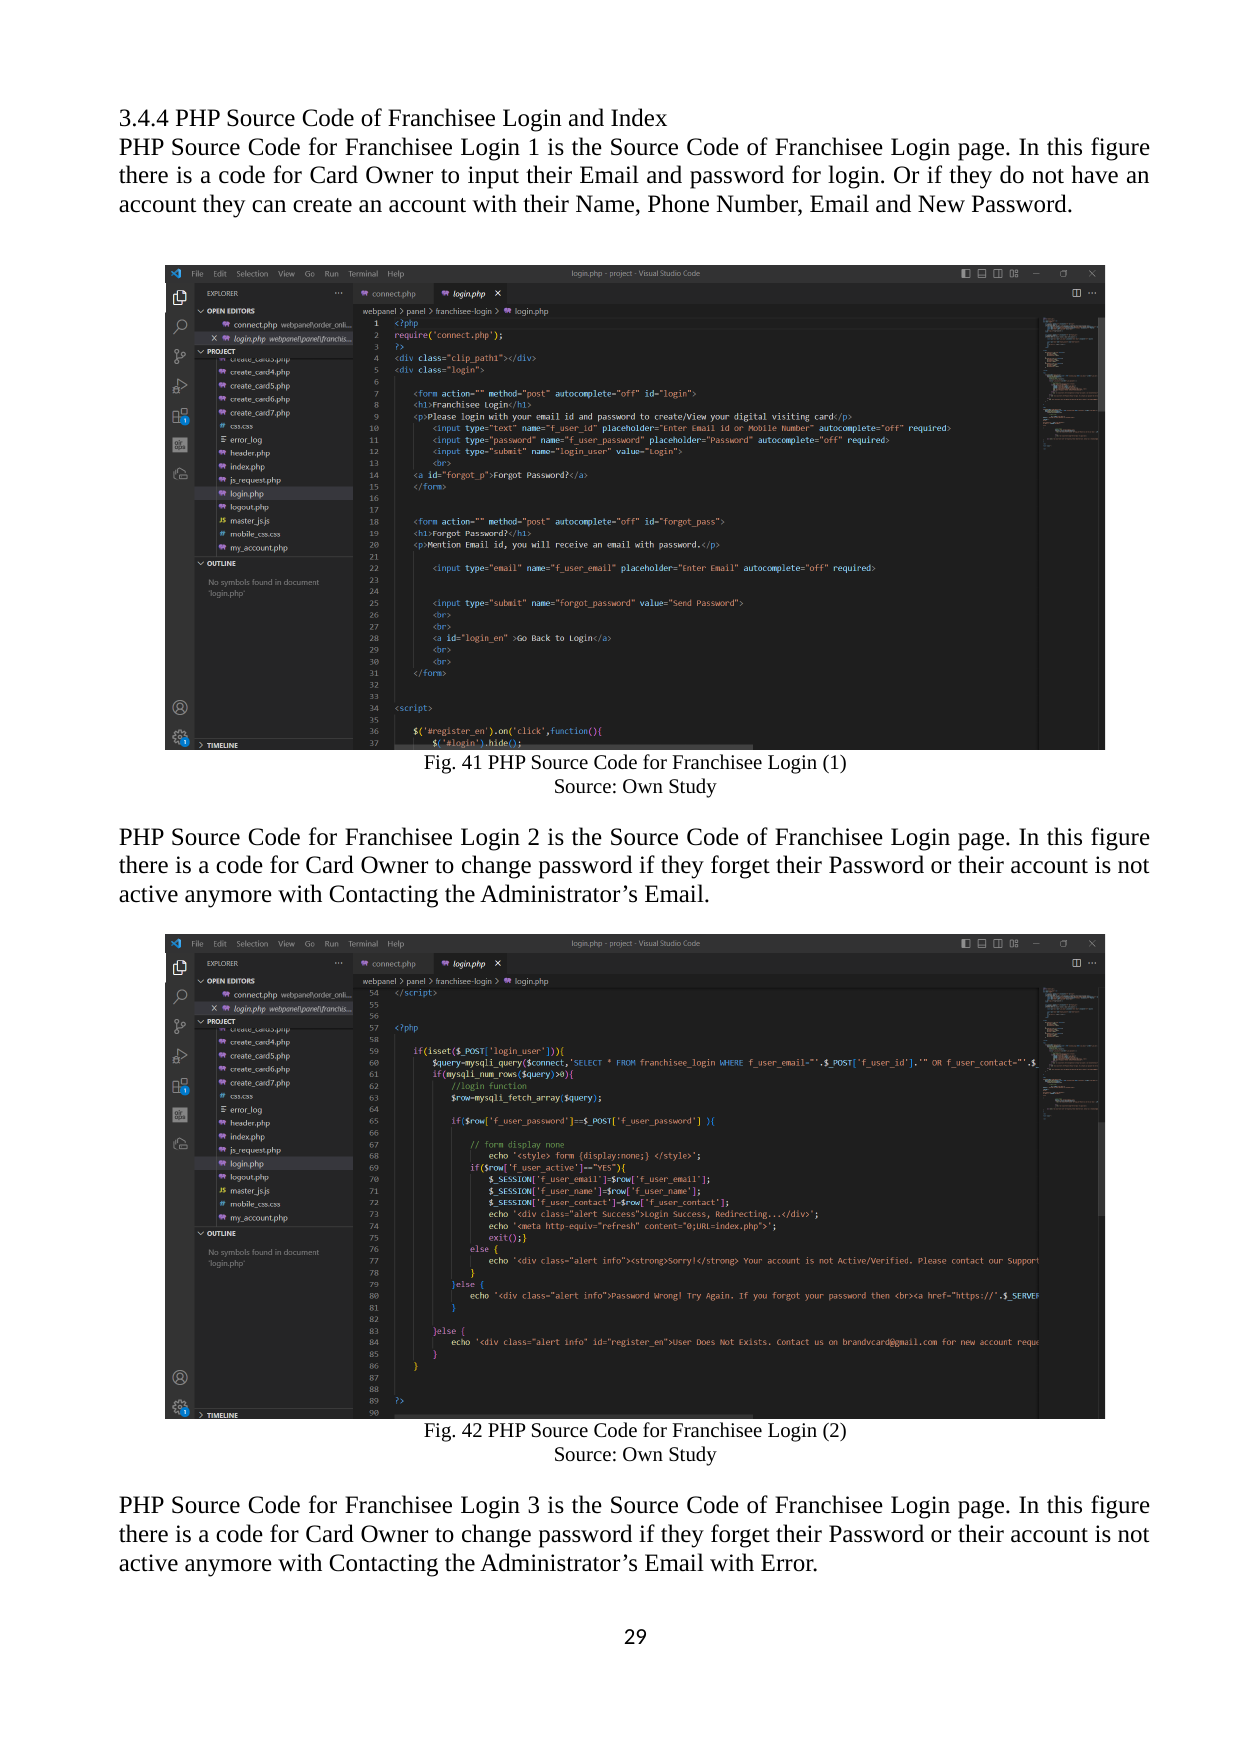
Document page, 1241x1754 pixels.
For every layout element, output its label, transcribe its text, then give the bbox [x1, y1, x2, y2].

text Source: Own Study [118, 1442, 1152, 1466]
picture [165, 265, 1106, 750]
text Fig. 42 PHP Source Code for Franchisee Login (2) [118, 1418, 1152, 1442]
text Fig. 41 PHP Source Code for Franchisee Login (1) [118, 750, 1152, 774]
text PHP Source Code for Franchisee Login 3 is the Source Code of Franchisee Login page. In this figure there is a code for Card Owner to change password if they forget their Password or their account is not active anymore with Contacting the Administrator’s Email with Error. [118, 1491, 1152, 1577]
text Source: Own Study [118, 774, 1152, 798]
picture [165, 934, 1106, 1419]
subtitle 3.4.4 PHP Source Code of Franchisee Login and Index [118, 103, 1152, 132]
text PHP Source Code for Franchisee Login 1 is the Source Code of Franchisee Login page. In this figure there is a code for Card Owner to input their Email and password for login. Or if they do not have an account they can create an account with their Name, Phone Number, Email and New Password. [118, 132, 1152, 218]
text PHP Source Code for Franchisee Login 2 is the Source Code of Franchisee Login page. In this figure there is a code for Card Owner to change password if they forget their Password or their account is not active anymore with Contacting the Administrator’s Email. [118, 822, 1152, 908]
